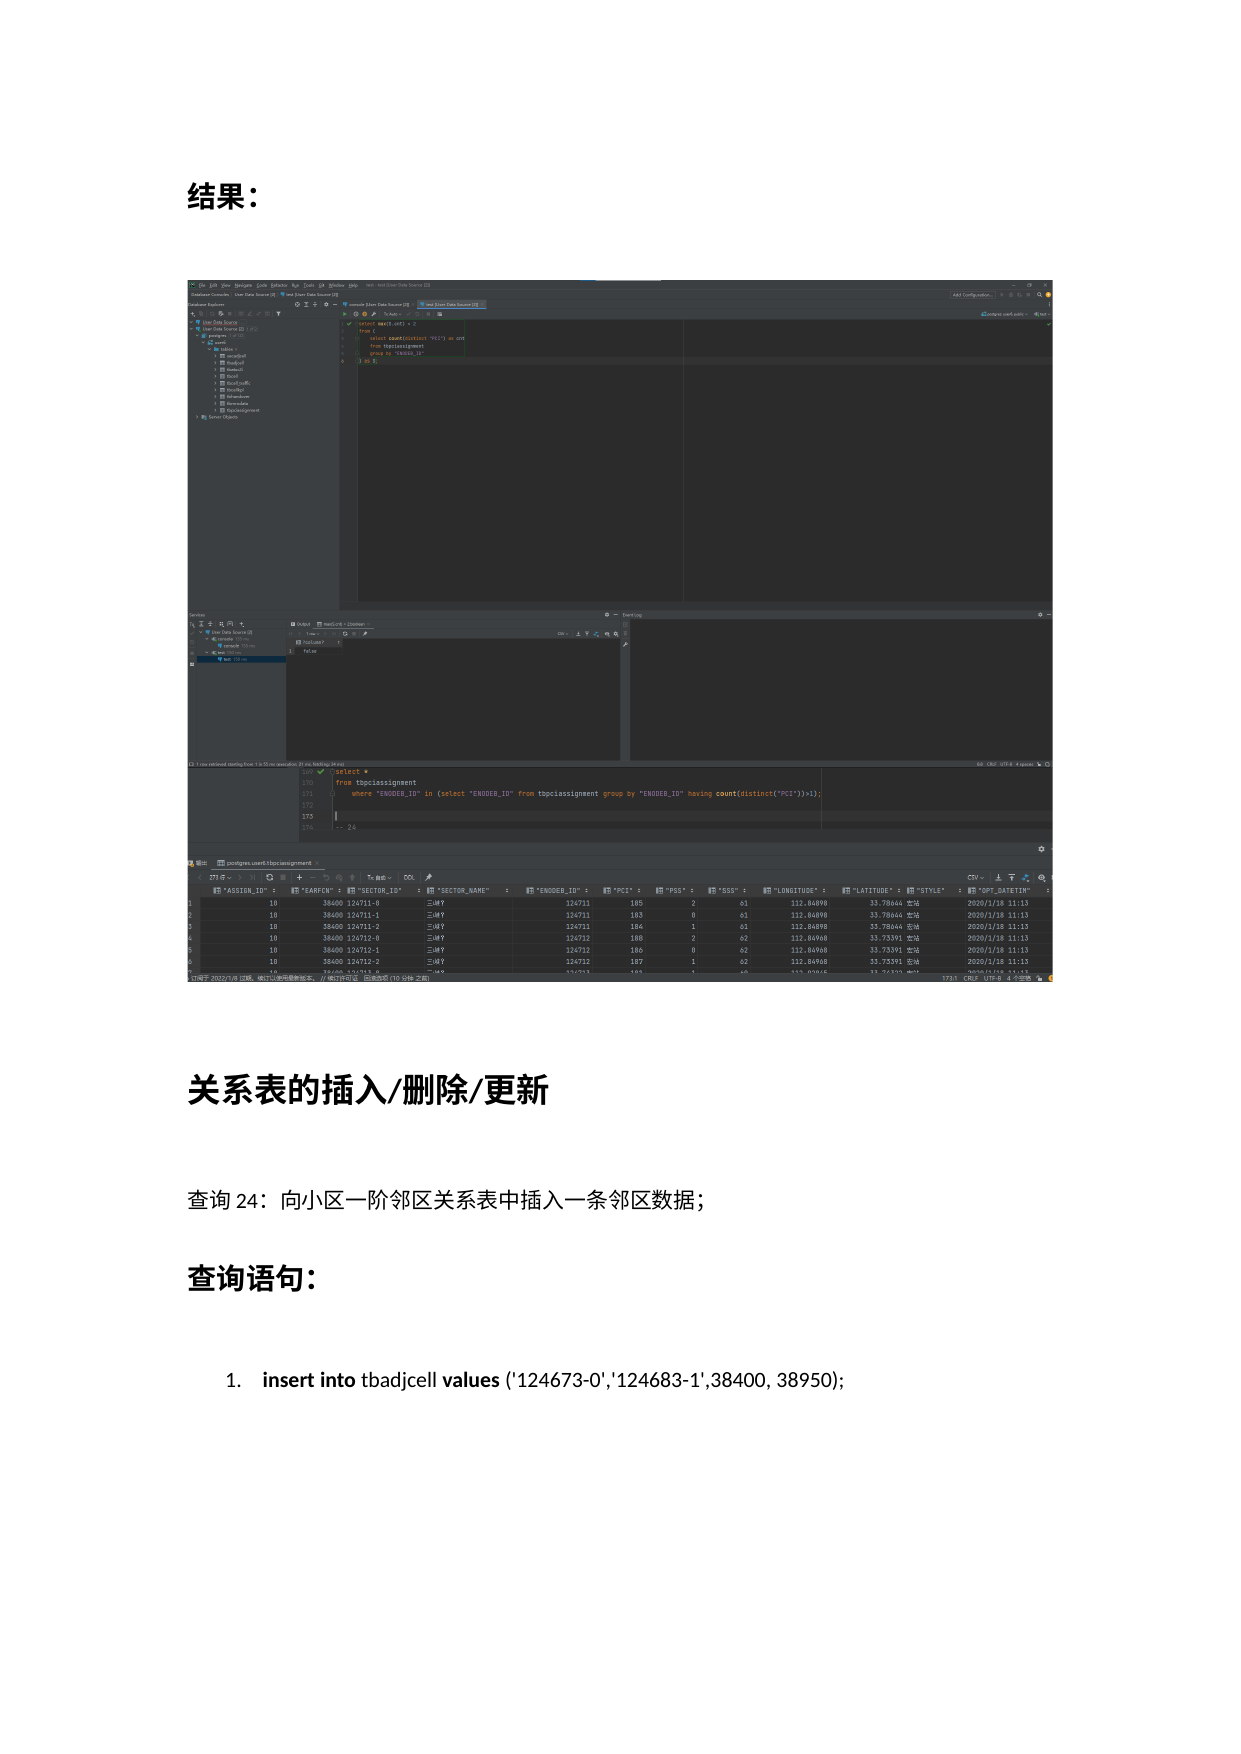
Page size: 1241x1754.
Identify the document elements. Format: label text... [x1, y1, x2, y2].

subtitle 关系表的插入/删除/更新 [187, 1055, 1053, 1120]
list insert into tbadjcell values ('124673-0','124683-1',38400, 38950); [225, 1363, 1053, 1396]
picture [187, 280, 1053, 982]
text 查询24：向小区一阶邻区关系表中插入一条邻区数据； [187, 1183, 1053, 1215]
subtitle 结果： [187, 162, 1053, 227]
subtitle 查询语句： [187, 1244, 1053, 1309]
